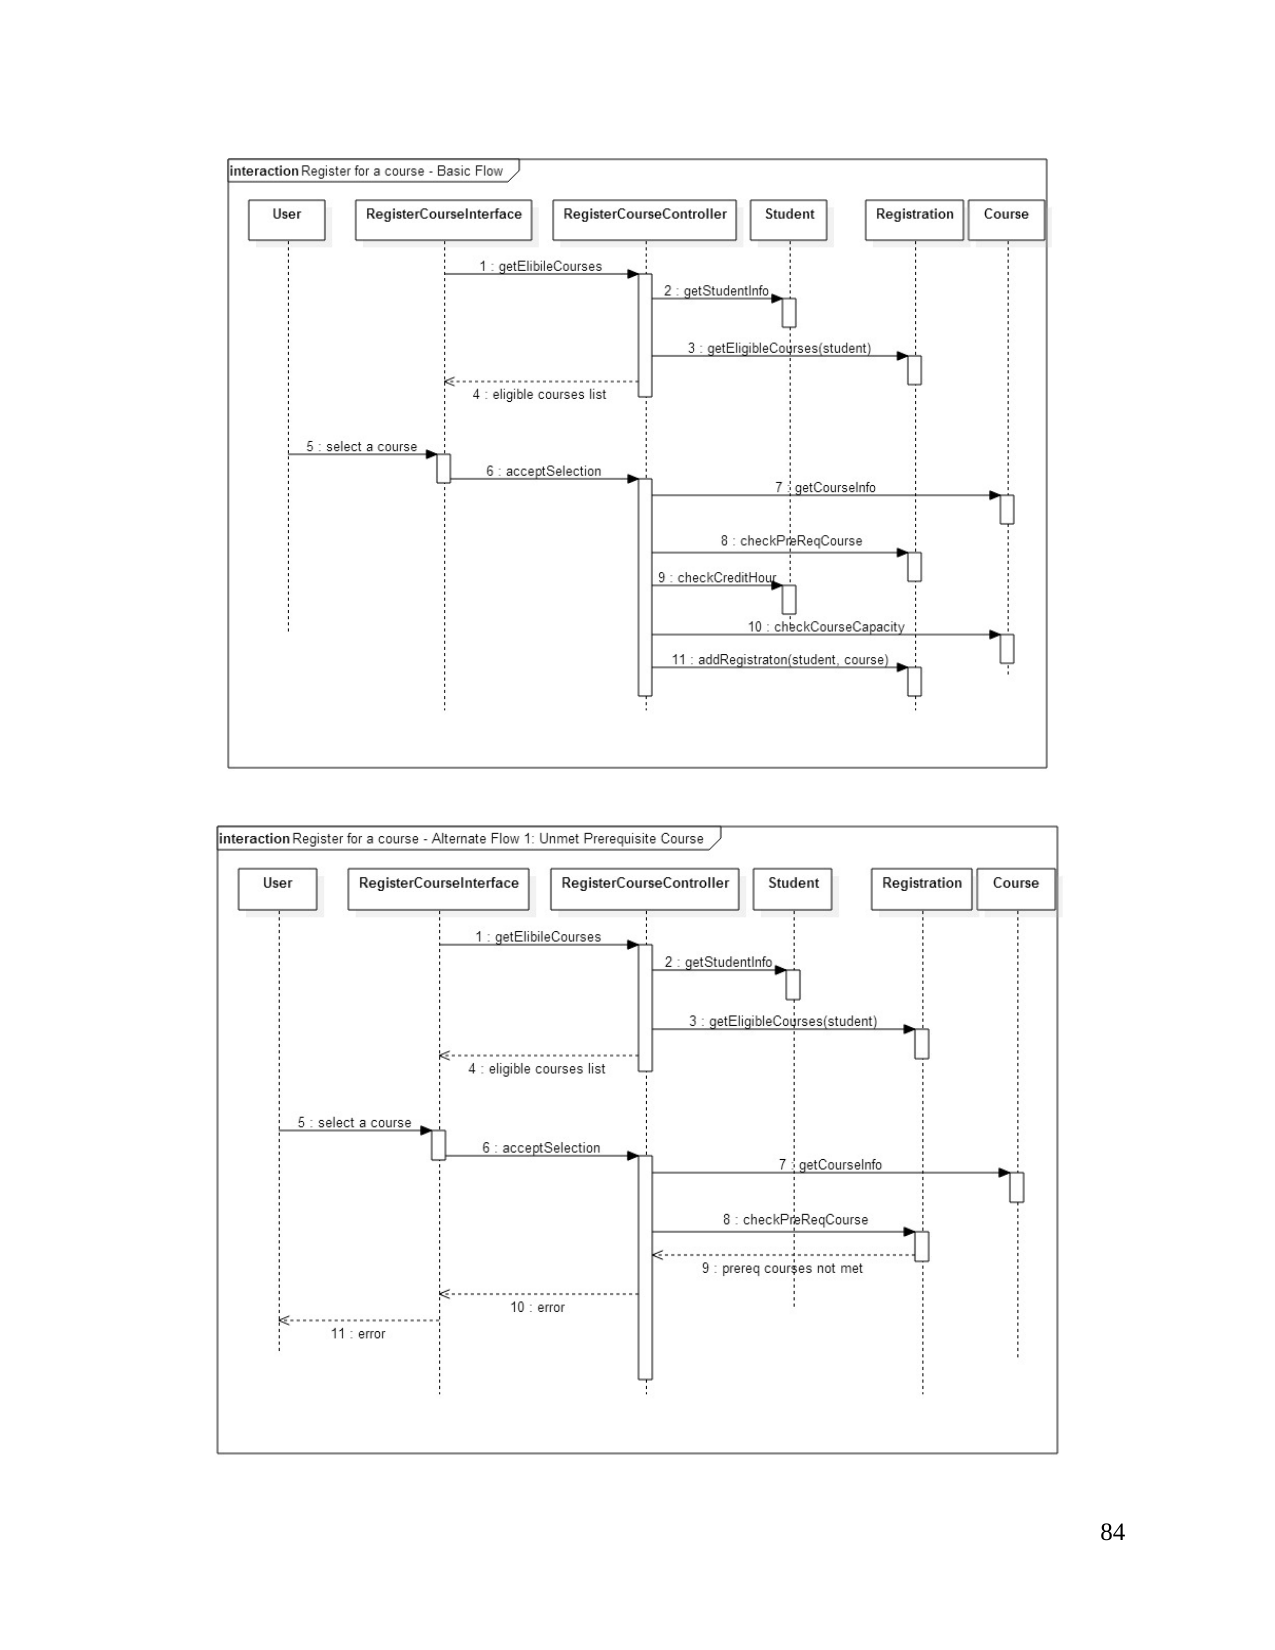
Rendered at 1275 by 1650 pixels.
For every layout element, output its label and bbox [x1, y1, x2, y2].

picture [207, 816, 1068, 1464]
picture [218, 149, 1057, 778]
